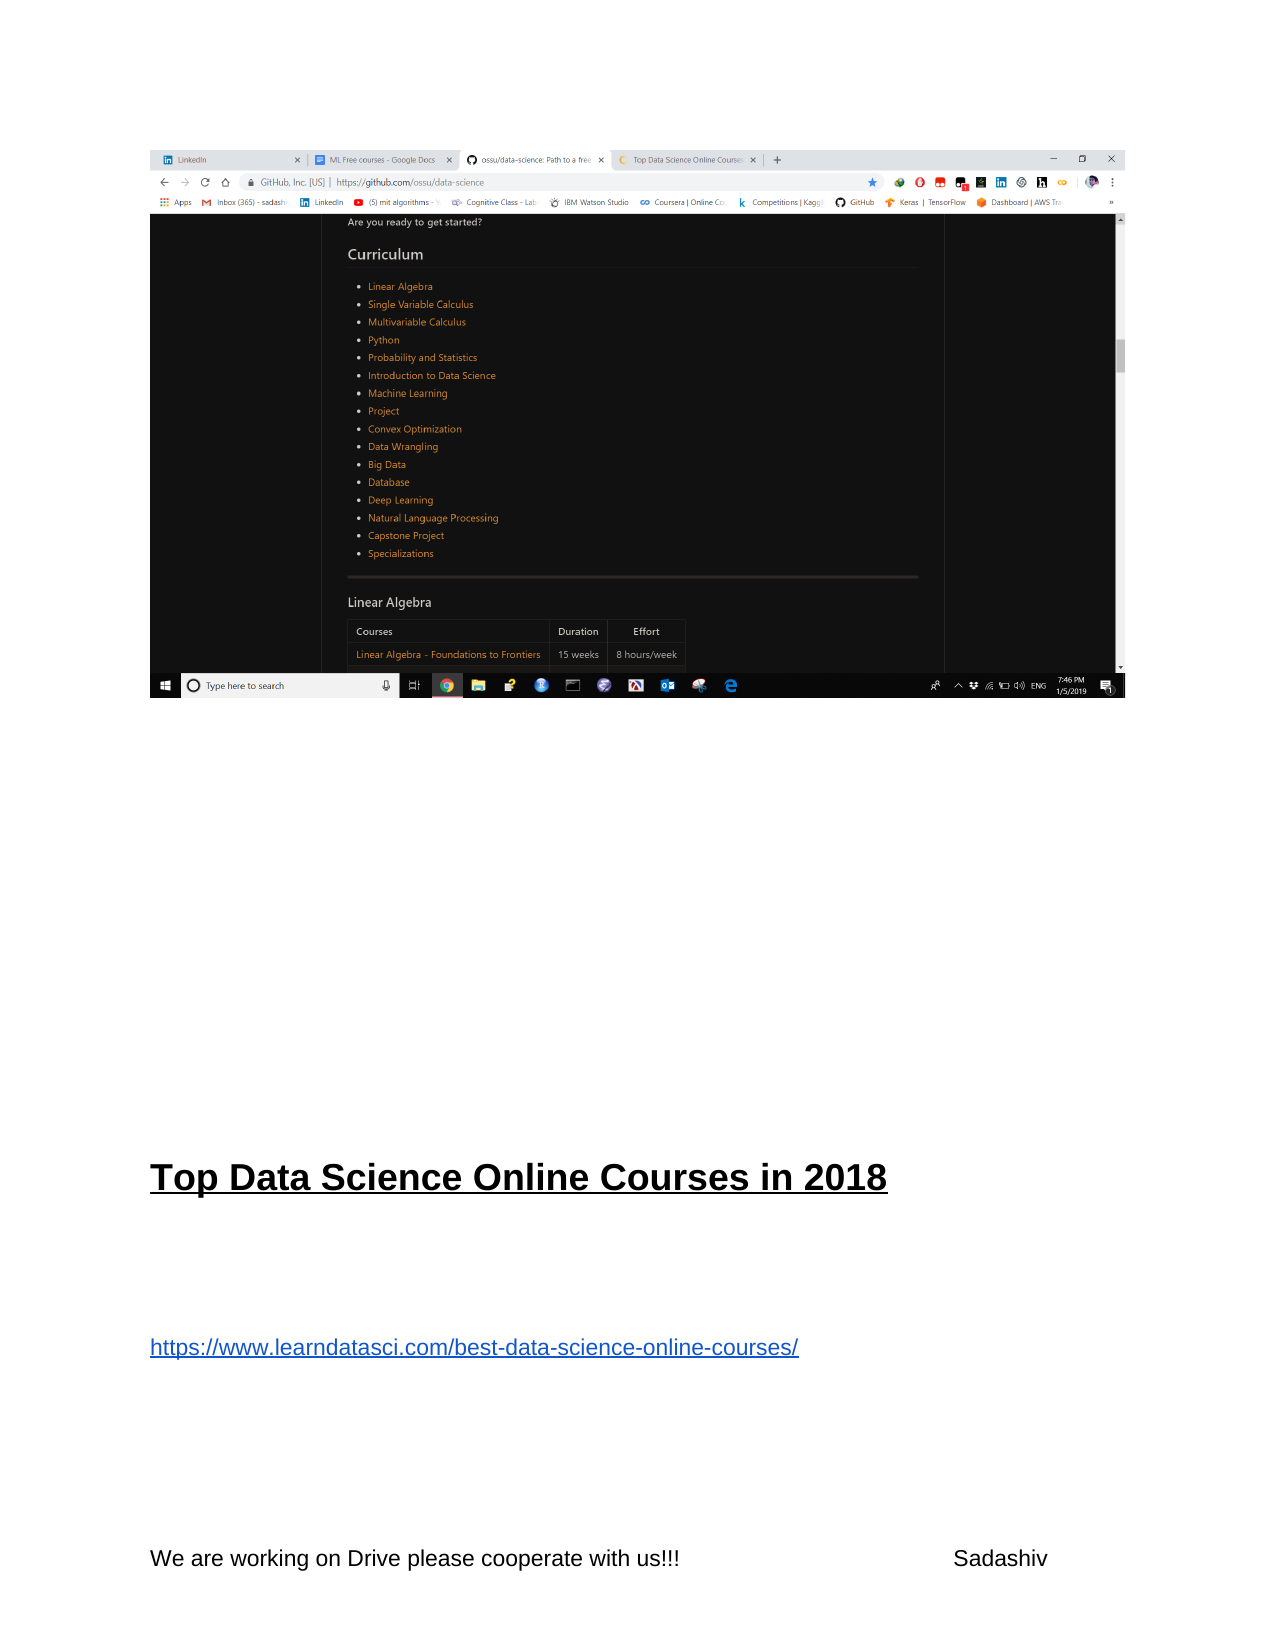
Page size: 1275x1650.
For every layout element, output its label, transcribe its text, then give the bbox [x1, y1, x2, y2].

subtitle Top Data Science Online Courses in 2018 [150, 1155, 1125, 1198]
picture [150, 150, 1125, 698]
text https://www.learndatasci.com/best-data-science-online-courses/ [150, 1333, 1125, 1360]
